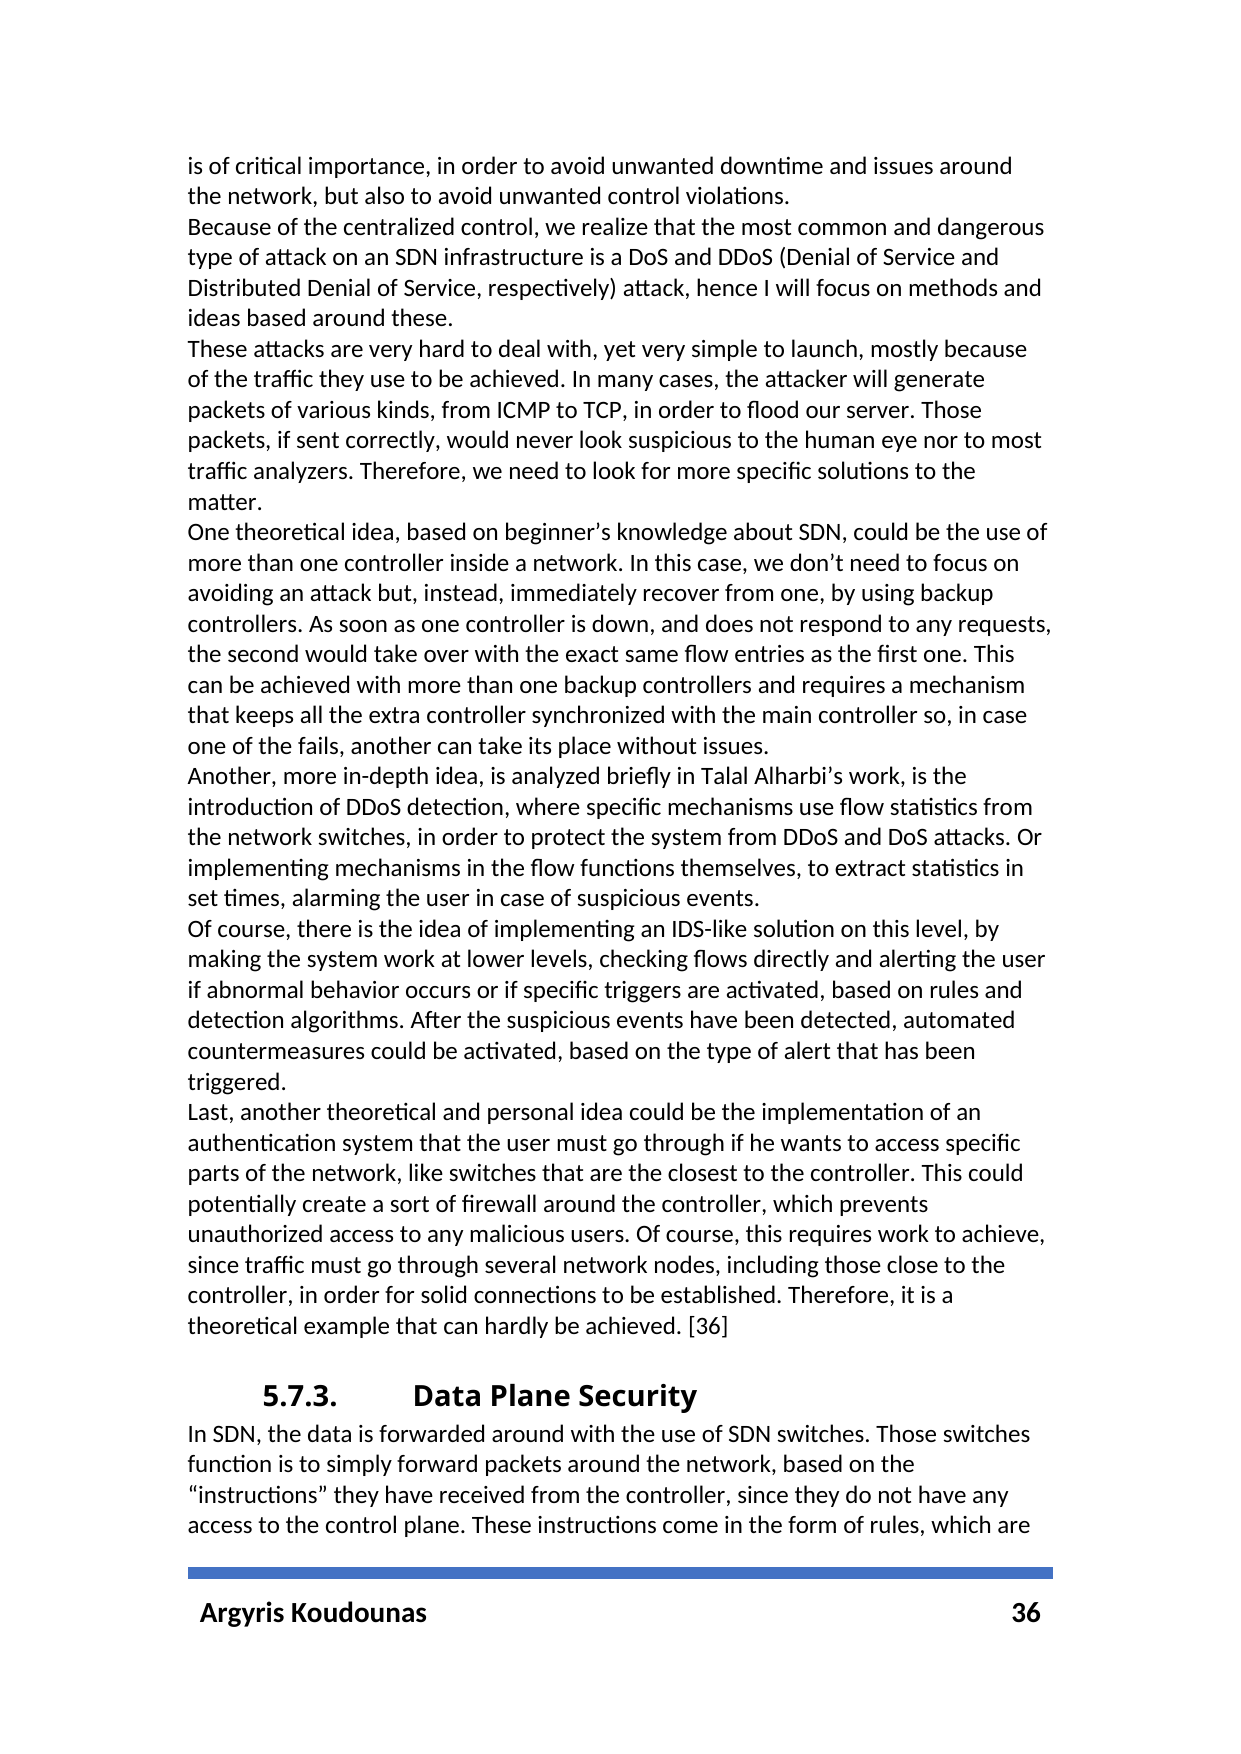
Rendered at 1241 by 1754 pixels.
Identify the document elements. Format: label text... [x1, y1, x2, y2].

text Of course, there is the idea of implementing an IDS-like solution on this level, by making the system work at lower levels, checking flows directly and alerting the user if abnormal behavior occurs or if specific triggers are activated, based on rules and detection algorithms. After the suspicious events have been detected, automated countermeasures could be activated, based on the type of alert that has been triggered. [187, 913, 1053, 1096]
text Last, another theoretical and personal idea could be the implementation of an authentication system that the user must go through if he wants to access specific parts of the network, like switches that are the closest to the controller. This could potentially create a sort of firewall around the controller, which prevents unauthorized access to any malicious users. Of course, this requires work to achieve, since traffic must go through several network nodes, including those close to the controller, in order for solid connections to be established. Therefore, it is a theoretical example that can hardly be achieved. [36] [187, 1096, 1053, 1340]
text Another, more in-depth idea, is analyzed briefly in Talal Alharbi’s work, is the introduction of DDoS detection, where specific mechanisms use flow statistics from the network switches, in order to protect the system from DDoS and DoS attacks. Or implementing mechanisms in the flow functions themselves, to extract statistics in set times, alarming the user in case of suspicious events. [187, 760, 1053, 913]
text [187, 150, 1053, 211]
text Because of the centralized control, we realize that the most common and dangerous type of attack on an SDN infrastructure is a DoS and DDoS (Denial of Service and Distributed Denial of Service, respectively) attack, hence I will focus on methods and ideas based around these. [187, 211, 1053, 333]
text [187, 1418, 1053, 1540]
list Data Plane Security [262, 1375, 1053, 1415]
text One theoretical idea, based on beginner’s knowledge about SDN, could be the use of more than one controller inside a network. In this case, we don’t need to focus on avoiding an attack but, instead, immediately recover from one, by using backup controllers. As soon as one controller is down, and does not respond to any requests, the second would take over with the exact same flow entries as the first one. This can be achieved with more than one backup controllers and requires a mechanism that keeps all the extra controller synchronized with the main controller so, in case one of the fails, another can take its place without issues. [187, 516, 1053, 760]
text These attacks are very hard to deal with, yet very simple to launch, mostly because of the traffic they use to be achieved. In many cases, the attacker will generate packets of various kinds, from ICMP to TCP, in order to flood our server. Those packets, if sent correctly, would never look suspicious to the human eye nor to most traffic analyzers. Therefore, we need to look for more specific solutions to the matter. [187, 333, 1053, 516]
